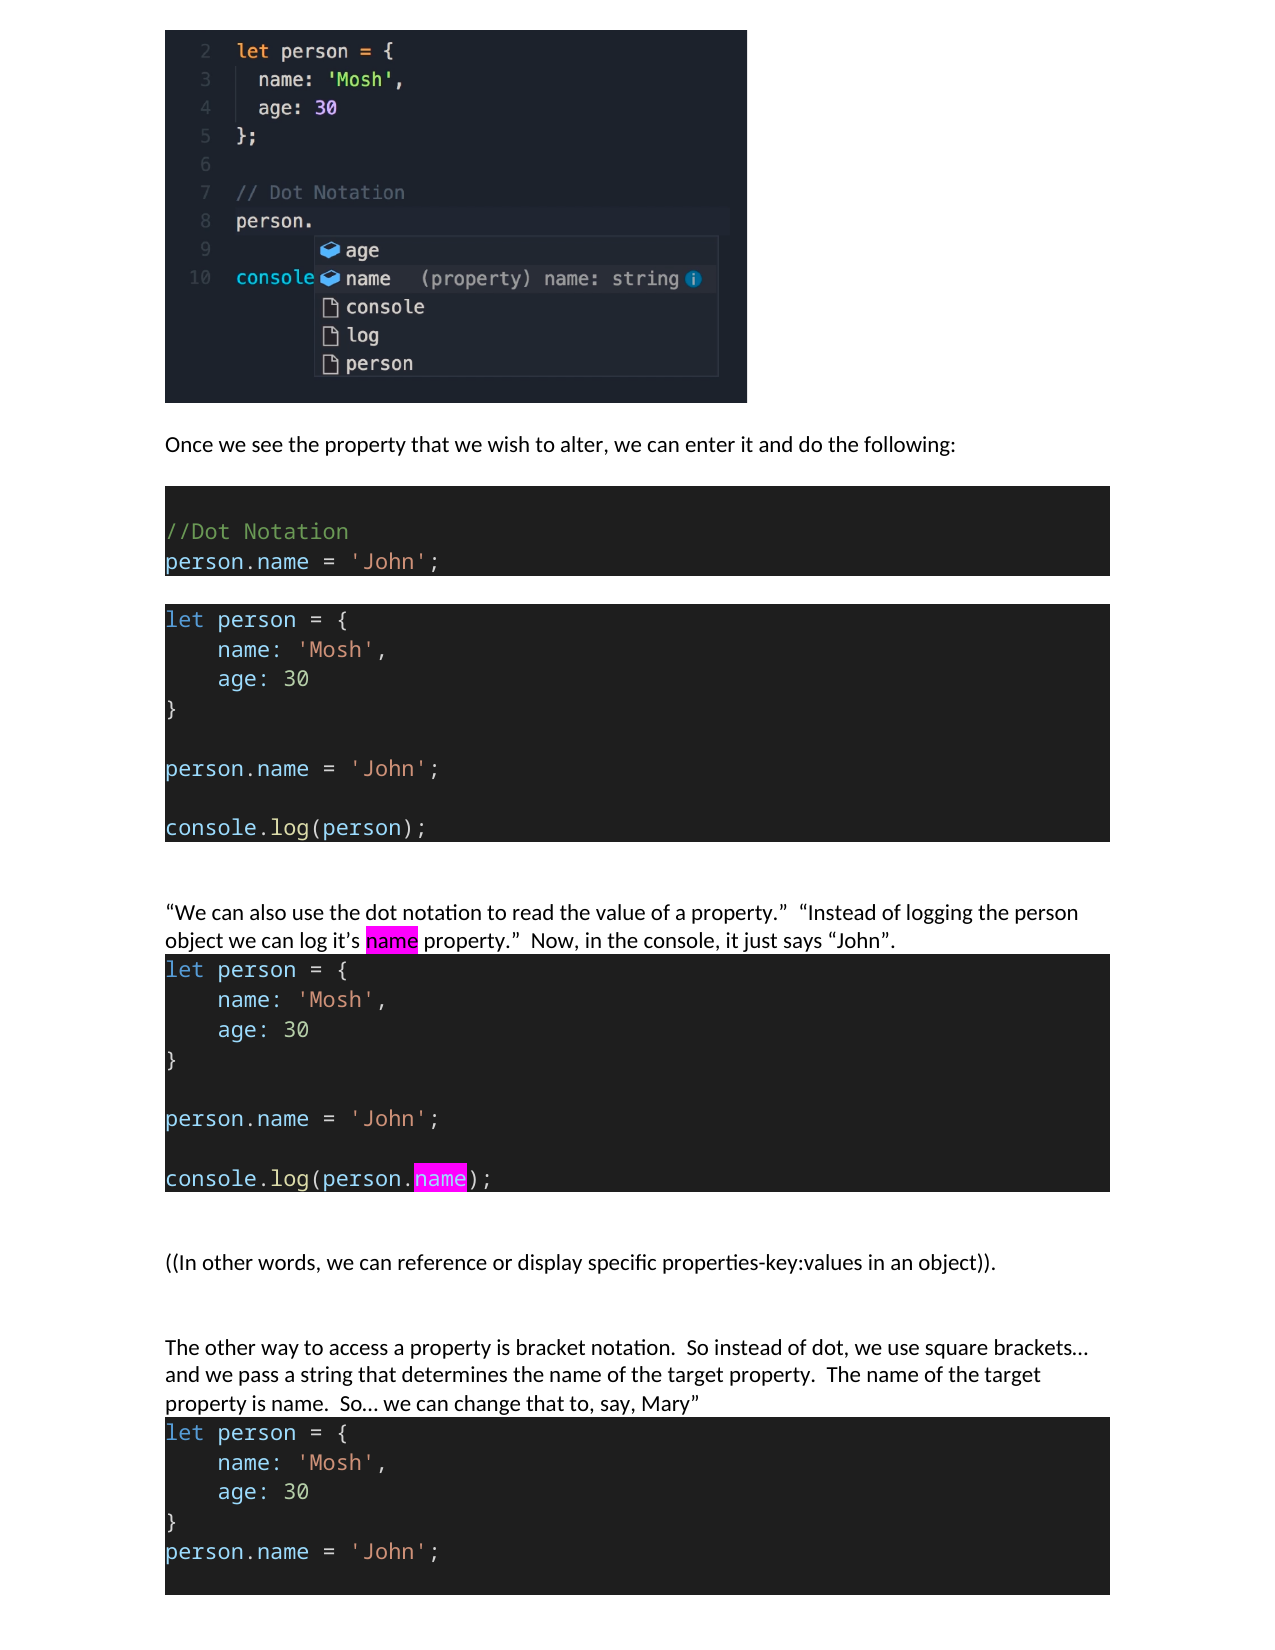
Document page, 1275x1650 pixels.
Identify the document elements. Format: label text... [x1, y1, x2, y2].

text console.log(person.name); [467, 1163, 1110, 1192]
text person.name = 'John'; [165, 753, 1110, 782]
text name: 'Mosh', [165, 984, 1110, 1014]
text console.log(person); [165, 812, 1110, 842]
text “We can also use the dot notation to read the value of a property.” “Instead of logging the person object we can log it’s name property.” Now, in the console, it just says “John”. [165, 898, 1110, 954]
text The other way to access a property is bracket notation. So instead of dot, we use square brackets… and we pass a string that determines the name of the target property. The name of the target property is name. So… we can change that to, say, Mary” [165, 1333, 1110, 1417]
text person.name = 'John'; [165, 1536, 1110, 1566]
text } [165, 1043, 1110, 1073]
picture [165, 30, 748, 403]
text let person = { [165, 1417, 1110, 1446]
text age: 30 [165, 1476, 1110, 1506]
text Once we see the property that we wish to alter, we can enter it and do the following: [165, 430, 1110, 458]
text age: 30 [165, 1014, 1110, 1043]
text name: 'Mosh', [165, 633, 1110, 663]
text let person = { [165, 954, 1110, 984]
text ((In other words, we can reference or display specific properties-key:values in an object)). [165, 1248, 1110, 1277]
text //Dot Notation [165, 516, 1110, 546]
text console.log(person.name); [165, 1163, 414, 1192]
text } [165, 693, 1110, 723]
text name: 'Mosh', [165, 1446, 1110, 1476]
text age: 30 [165, 663, 1110, 693]
text person.name = 'John'; [165, 546, 1110, 576]
text let person = { [165, 604, 1110, 633]
text person.name = 'John'; [165, 1103, 1110, 1133]
text } [165, 1506, 1110, 1536]
